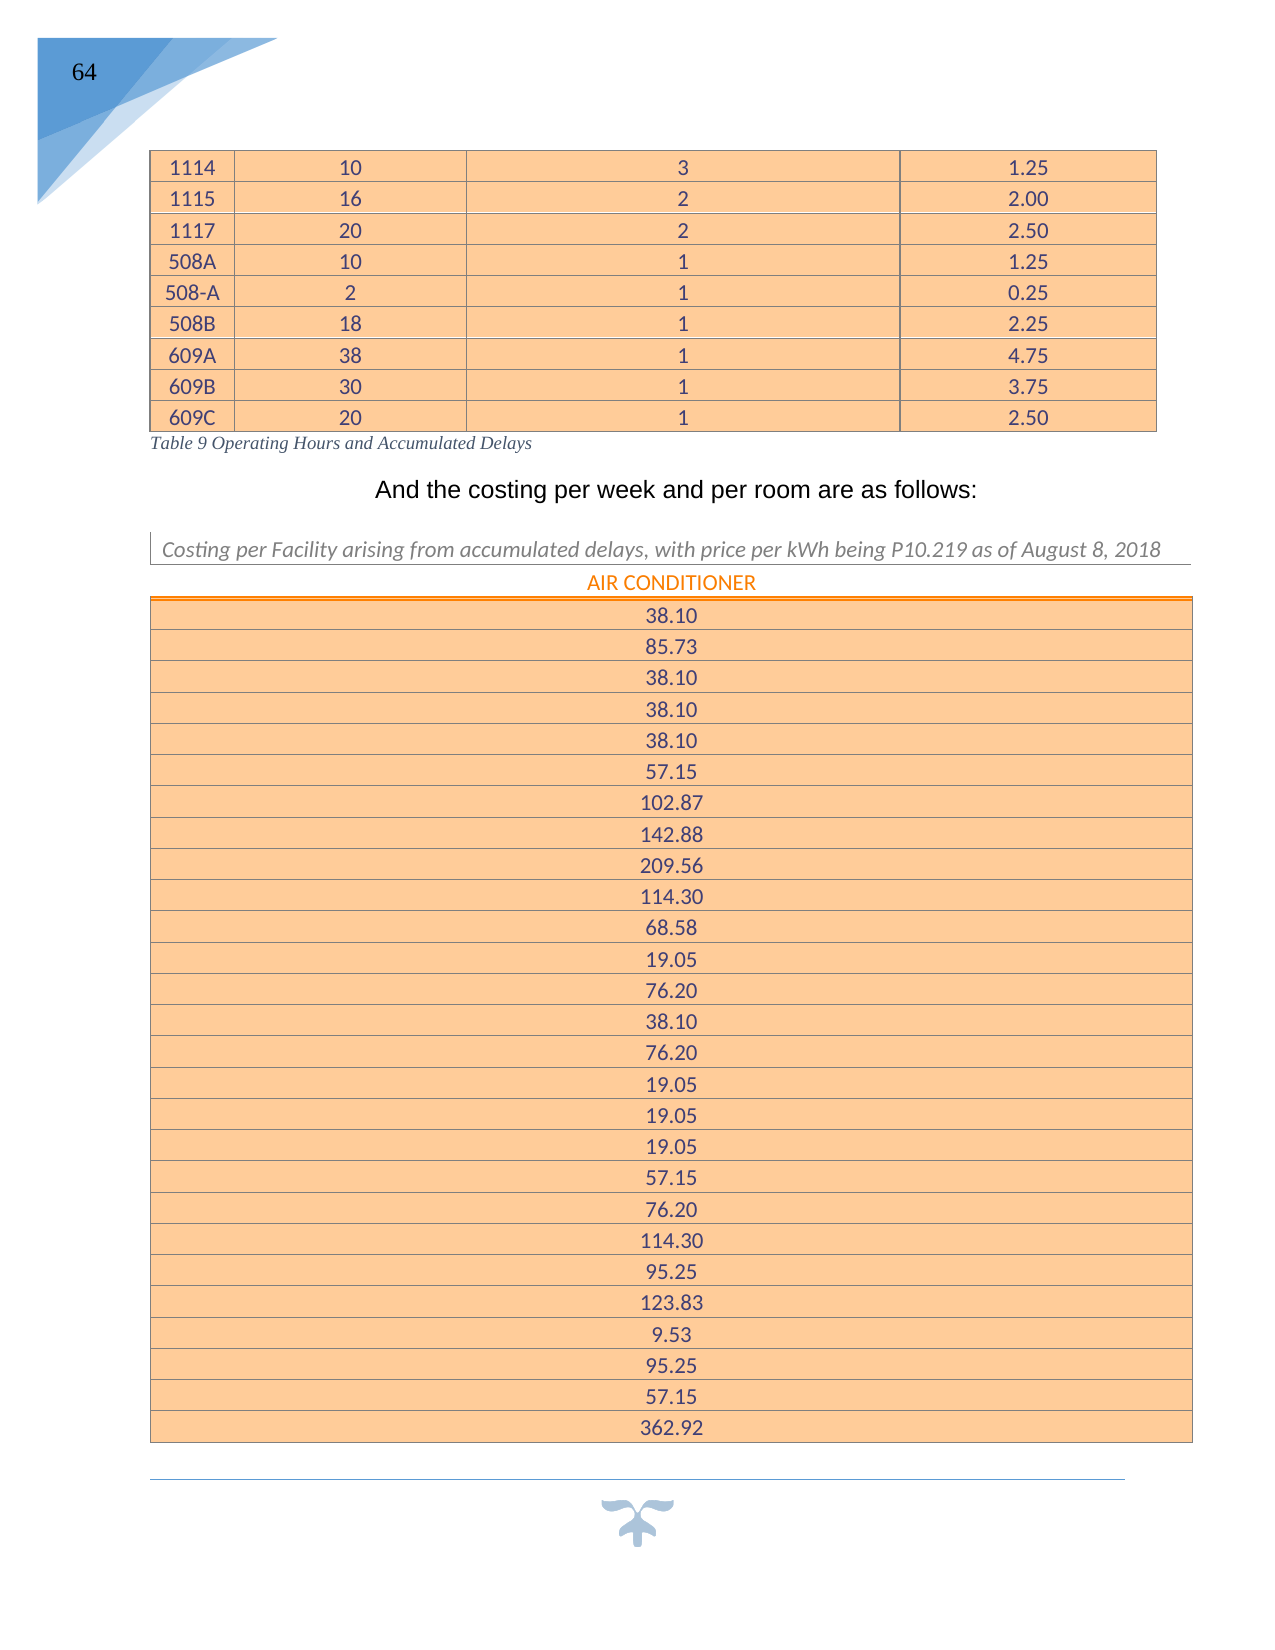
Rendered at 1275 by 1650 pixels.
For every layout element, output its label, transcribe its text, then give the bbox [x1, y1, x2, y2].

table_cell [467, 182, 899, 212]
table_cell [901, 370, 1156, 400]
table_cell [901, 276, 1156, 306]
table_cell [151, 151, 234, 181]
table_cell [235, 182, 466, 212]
picture [37, 37, 279, 206]
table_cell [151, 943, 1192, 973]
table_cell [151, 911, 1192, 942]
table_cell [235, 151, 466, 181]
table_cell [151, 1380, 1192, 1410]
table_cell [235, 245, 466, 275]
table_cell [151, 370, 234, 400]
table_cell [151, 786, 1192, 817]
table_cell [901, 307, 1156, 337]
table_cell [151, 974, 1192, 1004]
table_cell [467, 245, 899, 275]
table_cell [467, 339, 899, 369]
text And the costing per week and per room are as follows: [375, 475, 1125, 503]
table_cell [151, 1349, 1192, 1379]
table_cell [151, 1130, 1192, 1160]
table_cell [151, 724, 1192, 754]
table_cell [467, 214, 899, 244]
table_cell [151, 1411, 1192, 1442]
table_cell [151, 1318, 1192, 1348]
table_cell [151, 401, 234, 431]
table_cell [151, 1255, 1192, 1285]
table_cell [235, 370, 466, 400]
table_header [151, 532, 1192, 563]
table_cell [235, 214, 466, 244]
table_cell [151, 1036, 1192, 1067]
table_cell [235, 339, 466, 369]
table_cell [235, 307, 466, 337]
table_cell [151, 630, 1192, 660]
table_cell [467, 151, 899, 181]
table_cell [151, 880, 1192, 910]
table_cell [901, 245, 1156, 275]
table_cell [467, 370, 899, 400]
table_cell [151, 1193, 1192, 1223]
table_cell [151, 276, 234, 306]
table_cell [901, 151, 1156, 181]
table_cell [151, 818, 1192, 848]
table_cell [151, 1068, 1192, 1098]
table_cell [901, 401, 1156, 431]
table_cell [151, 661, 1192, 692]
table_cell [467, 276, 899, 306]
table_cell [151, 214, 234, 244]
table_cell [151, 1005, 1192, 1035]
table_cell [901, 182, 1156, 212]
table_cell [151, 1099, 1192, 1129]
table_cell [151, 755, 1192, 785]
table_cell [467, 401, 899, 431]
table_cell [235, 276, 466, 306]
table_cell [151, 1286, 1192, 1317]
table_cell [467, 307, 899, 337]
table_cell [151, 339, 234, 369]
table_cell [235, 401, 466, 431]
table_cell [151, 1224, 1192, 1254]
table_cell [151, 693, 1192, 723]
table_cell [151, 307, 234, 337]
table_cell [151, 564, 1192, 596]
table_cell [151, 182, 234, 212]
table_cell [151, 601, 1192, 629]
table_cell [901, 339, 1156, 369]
text Table 9 Operating Hours and Accumulated Delays [150, 432, 1125, 454]
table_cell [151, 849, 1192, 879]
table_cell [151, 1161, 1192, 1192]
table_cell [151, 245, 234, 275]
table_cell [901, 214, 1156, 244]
